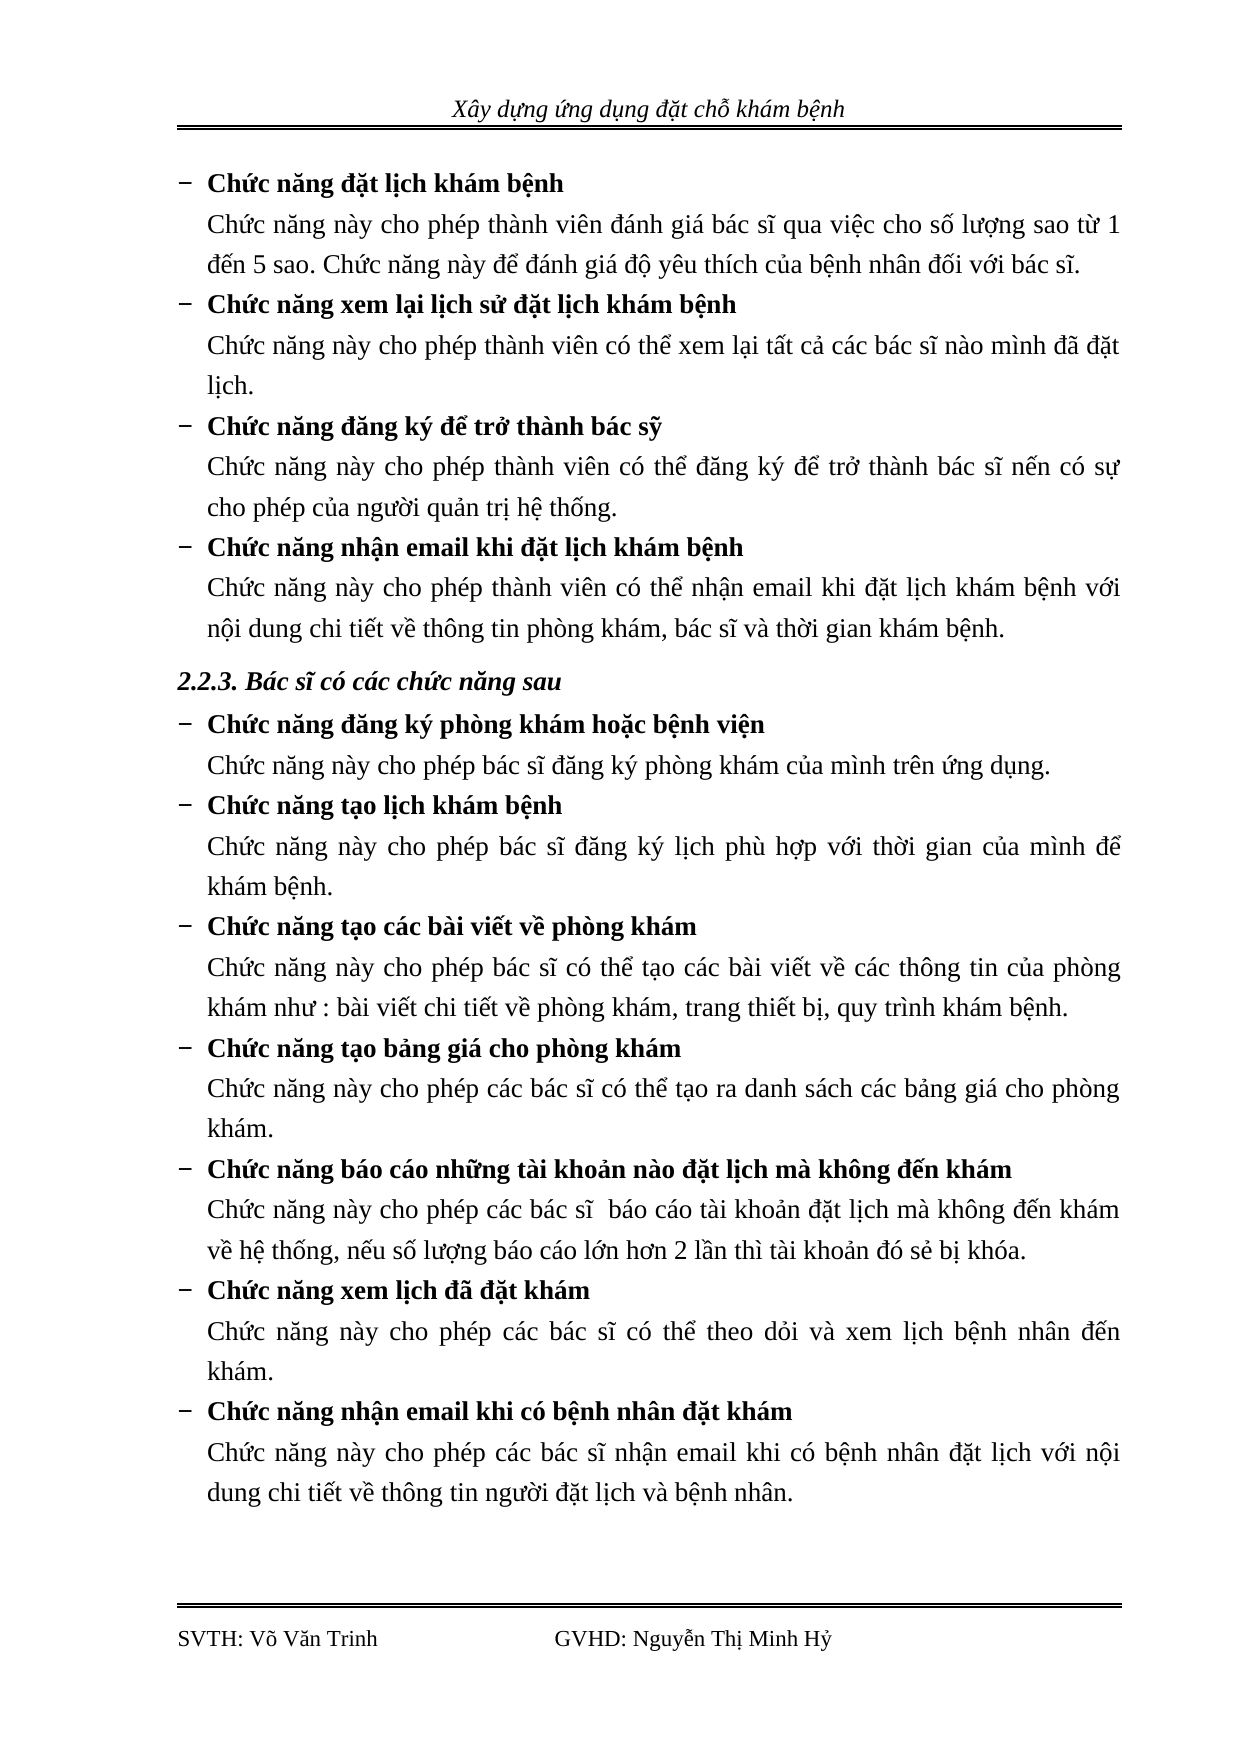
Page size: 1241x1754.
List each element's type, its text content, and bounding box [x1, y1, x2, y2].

list Chức năng này cho phép các bác sĩ có thể theo dỏi và xem lịch bệnh nhân đến khám. [207, 1315, 1122, 1386]
list Chức năng nhận email khi có bệnh nhân đặt khám [177, 1396, 1122, 1427]
list Chức năng tạo bảng giá cho phòng khám [177, 1032, 1122, 1063]
subtitle 2.2.3. Bác sĩ có các chức năng sau [177, 665, 1122, 696]
list Chức năng này cho phép thành viên có thể nhận email khi đặt lịch khám bệnh với nội dung chi tiết về thông tin phòng khám, bác sĩ và thời gian khám bệnh. [207, 571, 1122, 643]
list Chức năng này cho phép các bác sĩ báo cáo tài khoản đặt lịch mà không đến khám về hệ thống, nếu số lượng báo cáo lớn hơn 2 lần thì tài khoản đó sẻ bị khóa. [207, 1193, 1122, 1265]
list Chức năng này cho phép bác sĩ có thể tạo các bài viết về các thông tin của phòng khám như : bài viết chi tiết về phòng khám, trang thiết bị, quy trình khám bệnh. [207, 951, 1122, 1022]
list Chức năng này cho phép bác sĩ đăng ký lịch phù hợp với thời gian của mình để khám bệnh. [207, 830, 1122, 901]
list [207, 208, 1122, 279]
list Chức năng nhận email khi đặt lịch khám bệnh [177, 531, 1122, 562]
list Chức năng đặt lịch khám bệnh [177, 167, 1122, 198]
list Chức năng đăng ký để trở thành bác sỹ [177, 410, 1122, 441]
list Chức năng này cho phép các bác sĩ nhận email khi có bệnh nhân đặt lịch với nội dung chi tiết về thông tin người đặt lịch và bệnh nhân. [207, 1436, 1122, 1507]
list Chức năng này cho phép các bác sĩ có thể tạo ra danh sách các bảng giá cho phòng khám. [207, 1072, 1122, 1144]
list Chức năng này cho phép thành viên có thể đăng ký để trở thành bác sĩ nến có sự cho phép của người quản trị hệ thống. [207, 450, 1122, 522]
list Chức năng này cho phép thành viên có thể xem lại tất cả các bác sĩ nào mình đã đặt lịch. [207, 329, 1122, 401]
list Chức năng tạo các bài viết về phòng khám [177, 911, 1122, 942]
list Chức năng đăng ký phòng khám hoặc bệnh viện [177, 708, 1122, 739]
list Chức năng tạo lịch khám bệnh [177, 789, 1122, 820]
list Chức năng xem lịch đã đặt khám [177, 1274, 1122, 1305]
list Chức năng này cho phép bác sĩ đăng ký phòng khám của mình trên ứng dụng. [207, 749, 1122, 780]
list Chức năng báo cáo những tài khoản nào đặt lịch mà không đến khám [177, 1153, 1122, 1184]
list Chức năng xem lại lịch sử đặt lịch khám bệnh [177, 288, 1122, 320]
